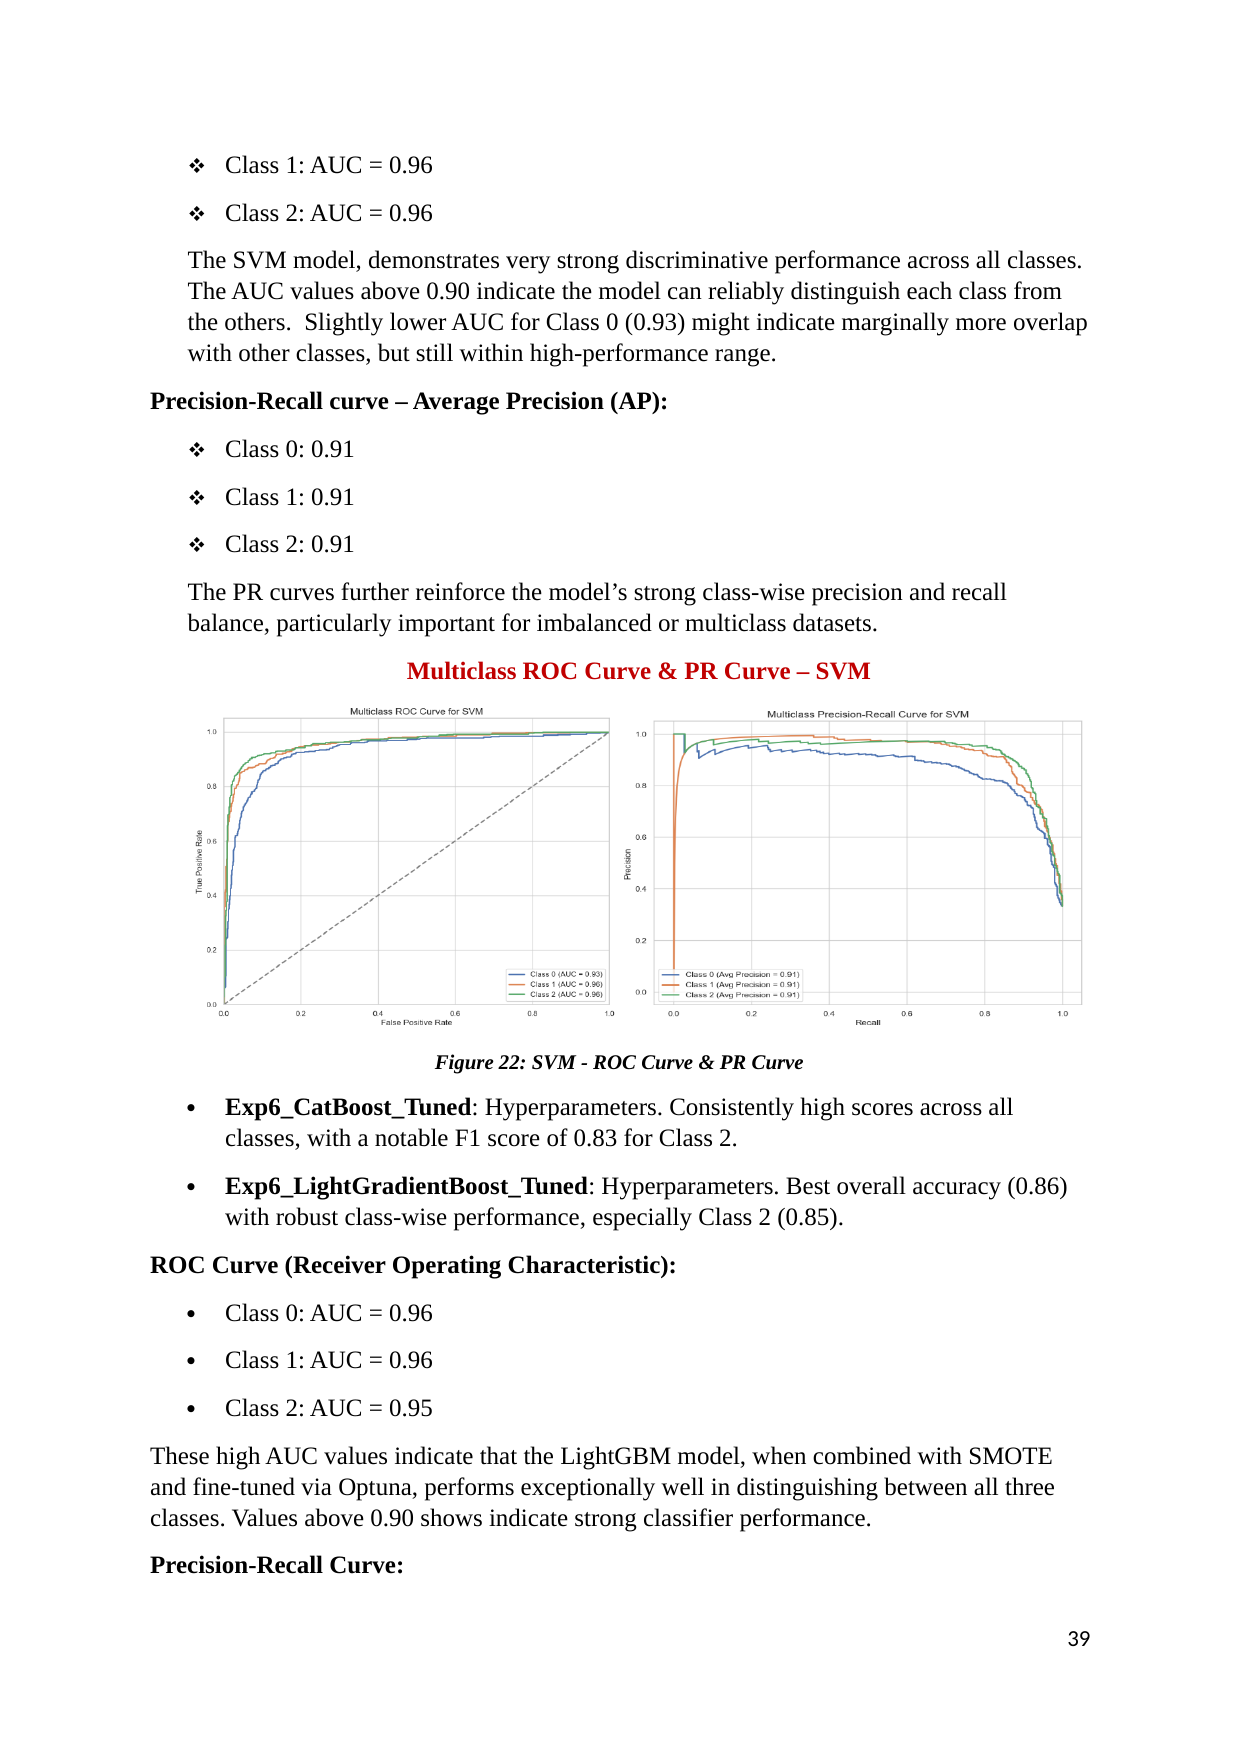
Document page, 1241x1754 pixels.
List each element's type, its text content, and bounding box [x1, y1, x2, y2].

text Figure 22: SVM - ROC Curve & PR Curve [150, 1050, 1090, 1074]
list Class 1: AUC = 0.96 [187, 150, 1090, 179]
list Class 2: 0.91 [187, 529, 1090, 558]
picture [191, 703, 1087, 1031]
text The PR curves further reinforce the model’s strong class-wise precision and recall balance, particularly important for imbalanced or multiclass datasets. [187, 577, 1090, 637]
list Exp6_LightGradientBoost_Tuned: Hyperparameters. Best overall accuracy (0.86) with robust class-wise performance, especially Class 2 (0.85). [187, 1171, 1090, 1231]
list Class 1: 0.91 [187, 482, 1090, 510]
text Multiclass ROC Curve & PR Curve – SVM [187, 656, 1090, 684]
list Exp6_CatBoost_Tuned: Hyperparameters. Consistently high scores across all classes, with a notable F1 score of 0.83 for Class 2. [187, 1092, 1090, 1152]
list Class 0: AUC = 0.96 [187, 1298, 1090, 1326]
list Class 0: 0.91 [187, 434, 1090, 463]
text Precision-Recall curve – Average Precision (AP): [150, 386, 1090, 415]
text These high AUC values indicate that the LightGBM model, when combined with SMOTE and fine-tuned via Optuna, performs exceptionally well in distinguishing between all three classes. Values above 0.90 shows indicate strong classifier performance. [150, 1441, 1090, 1532]
list Class 2: AUC = 0.95 [187, 1393, 1090, 1422]
text The SVM model, demonstrates very strong discriminative performance across all classes. The AUC values above 0.90 indicate the model can reliably distinguish each class from the others. Slightly lower AUC for Class 0 (0.93) might indicate marginally more overlap with other classes, but still within high-performance range. [187, 245, 1090, 367]
list Class 2: AUC = 0.96 [187, 198, 1090, 226]
text ROC Curve (Receiver Operating Characteristic): [150, 1250, 1090, 1279]
text Precision-Recall Curve: [150, 1551, 1090, 1579]
list Class 1: AUC = 0.96 [187, 1345, 1090, 1374]
